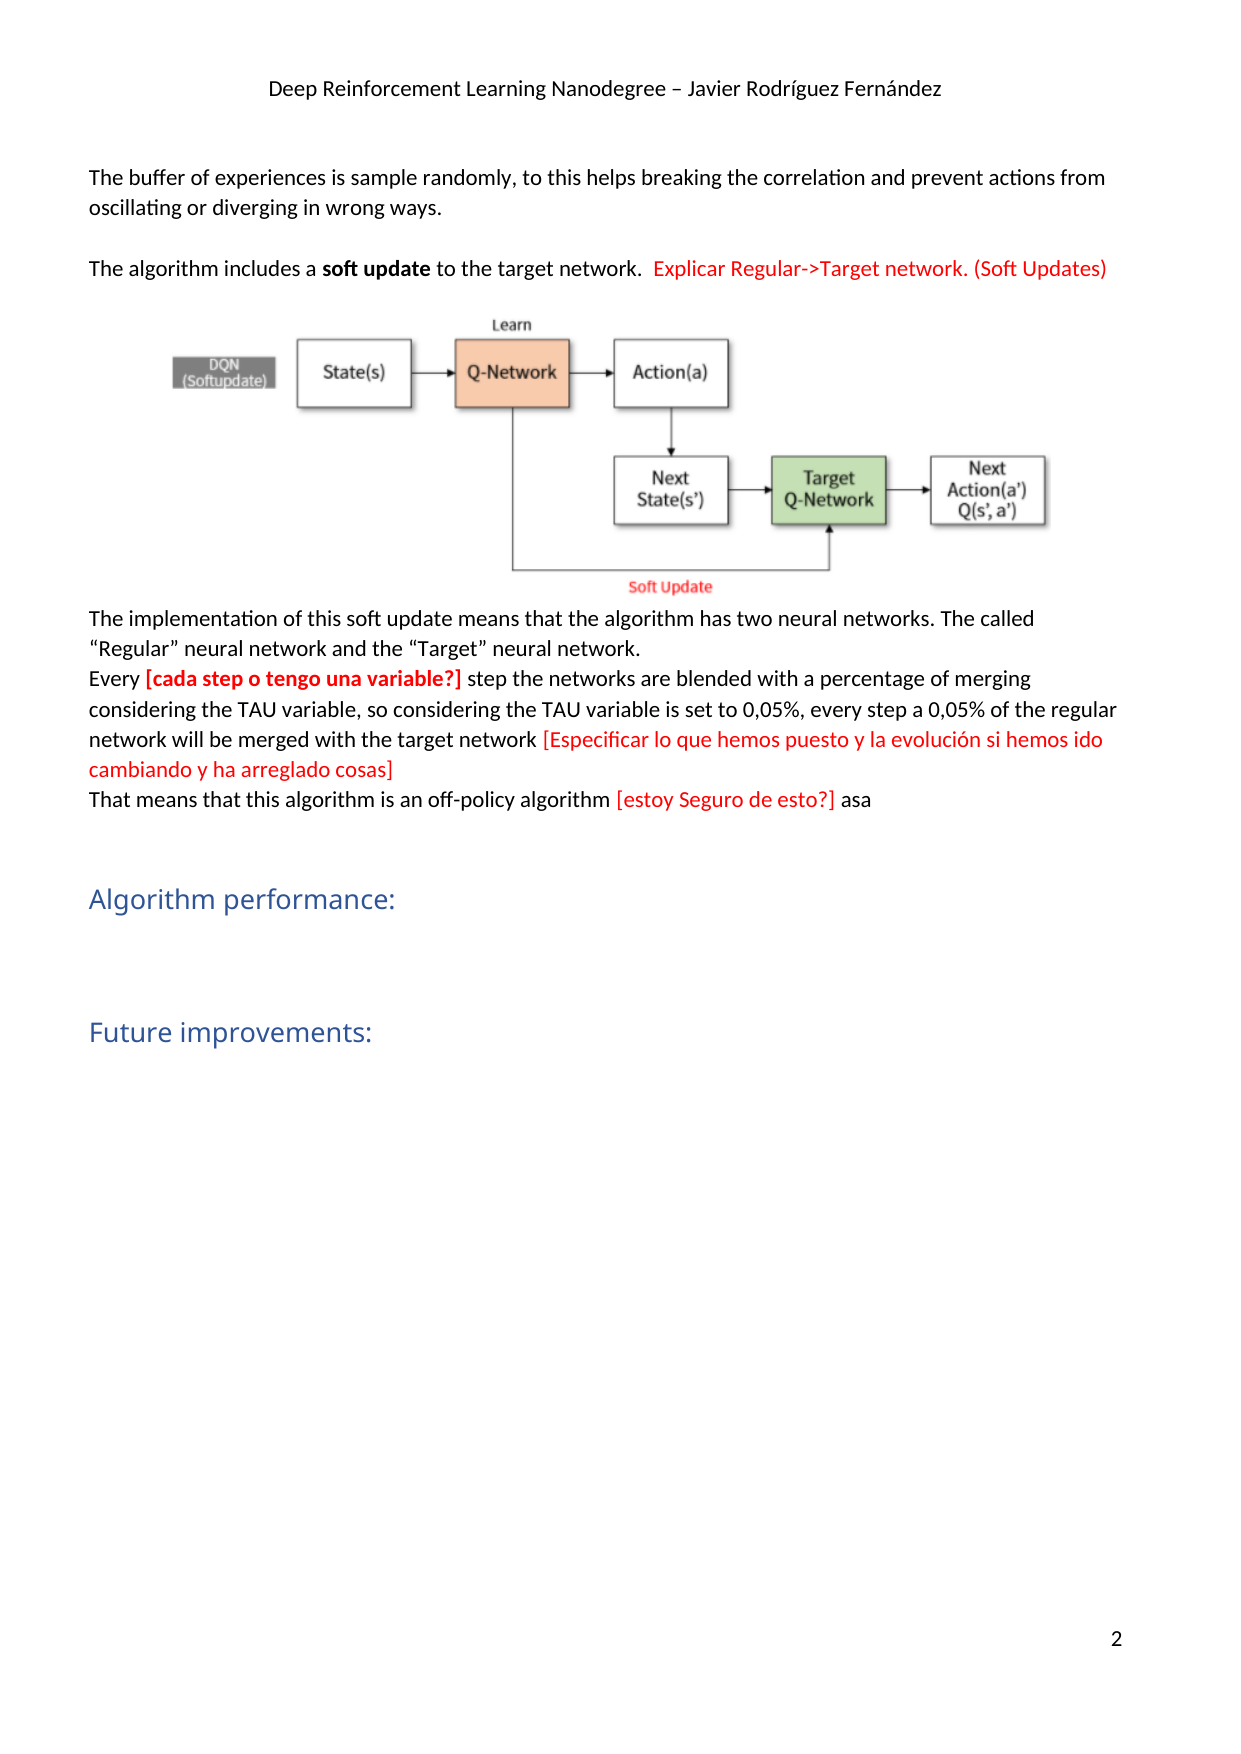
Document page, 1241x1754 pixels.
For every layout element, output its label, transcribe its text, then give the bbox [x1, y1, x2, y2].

text That means that this algorithm is an off-policy algorithm [estoy Seguro de esto?] asa [89, 785, 1122, 813]
text The buffer of experiences is sample randomly, to this helps breaking the correlation and prevent actions from [89, 163, 1122, 191]
text The algorithm includes a soft update to the target network. Explicar Regular->Target network. (Soft Updates) [89, 254, 1122, 282]
text Every [cada step o tengo una variable?] step the networks are blended with a percentage of merging considering the TAU variable, so considering the TAU variable is set to 0,05%, every step a 0,05% of the regular network will be merged with the target network [Especificar lo que hemos puesto y la evolución si hemos ido cambiando y ha arreglado cosas] [89, 664, 1122, 783]
subtitle Algorithm performance: [89, 880, 1122, 917]
text The implementation of this soft update means that the algorithm has two neural networks. The called “Regular” neural network and the “Target” neural network. [89, 604, 1122, 662]
picture [159, 300, 1052, 602]
subtitle Future improvements: [89, 1014, 1122, 1051]
text oscillating or diverging in wrong ways. [89, 193, 1122, 221]
